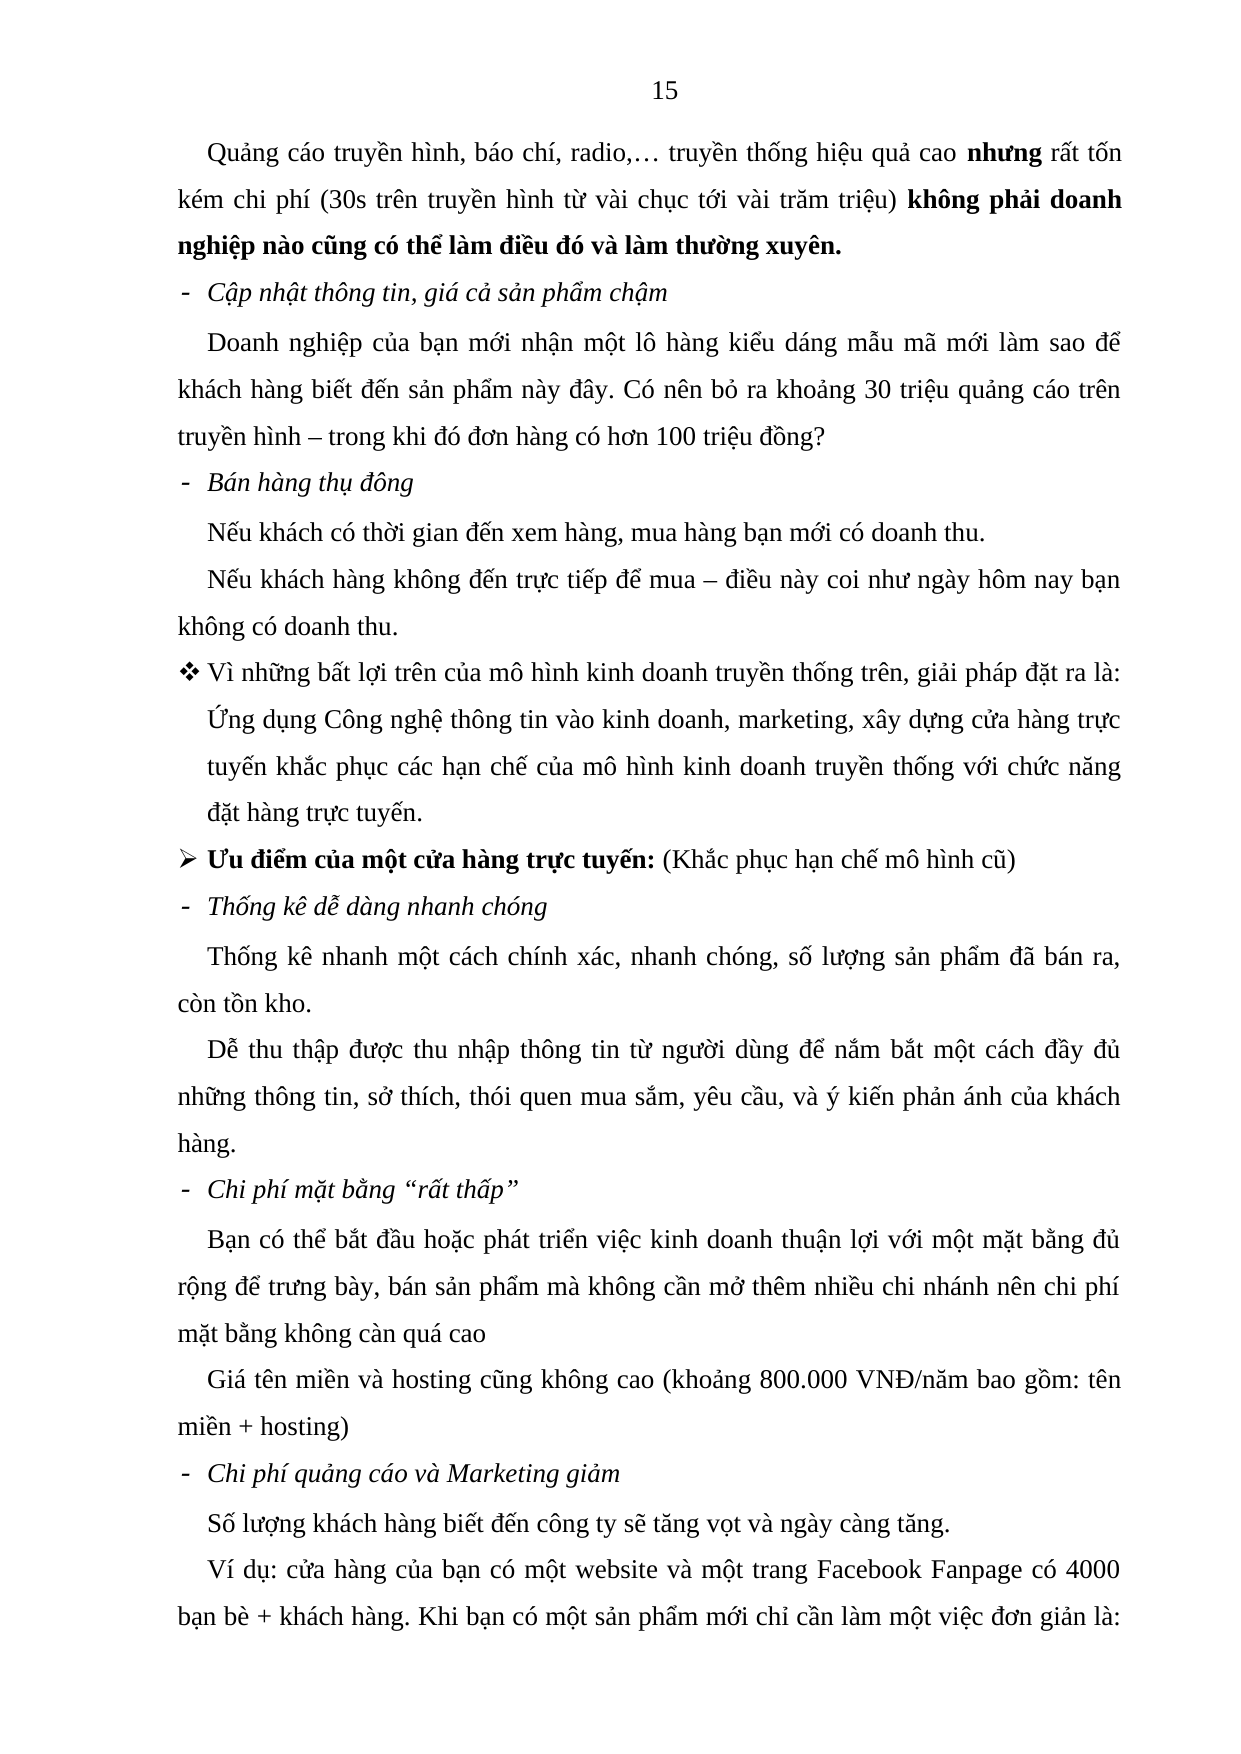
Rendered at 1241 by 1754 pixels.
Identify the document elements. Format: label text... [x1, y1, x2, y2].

text Dễ thu thập được thu nhập thông tin từ người dùng để nắm bắt một cách đầy đủ những thông tin, sở thích, thói quen mua sắm, yêu cầu, và ý kiến phản ánh của khách hàng. [177, 1033, 1122, 1158]
text Quảng cáo truyền hình, báo chí, radio,… truyền thống hiệu quả cao nhưng rất tốn kém chi phí (30s trên truyền hình từ vài chục tới vài trăm triệu) không phải doanh nghiệp nào cũng có thể làm điều đó và làm thường xuyên. [177, 136, 1122, 261]
list Cập nhật thông tin, giá cả sản phẩm chậm [177, 276, 1122, 309]
list Chi phí quảng cáo và Marketing giảm [177, 1457, 1122, 1490]
list Chi phí mặt bằng “rất thấp” [177, 1173, 1122, 1207]
text Giá tên miền và hosting cũng không cao (khoảng 800.000 VNĐ/năm bao gồm: tên miền + hosting) [177, 1363, 1122, 1441]
text Doanh nghiệp của bạn mới nhận một lô hàng kiểu dáng mẫu mã mới làm sao để khách hàng biết đến sản phẩm này đây. Có nên bỏ ra khoảng 30 triệu quảng cáo trên truyền hình – trong khi đó đơn hàng có hơn 100 triệu đồng? [177, 326, 1122, 451]
text Nếu khách hàng không đến trực tiếp để mua – điều này coi như ngày hôm nay bạn không có doanh thu. [177, 563, 1122, 641]
text Nếu khách có thời gian đến xem hàng, mua hàng bạn mới có doanh thu. [177, 516, 1122, 547]
text Thống kê nhanh một cách chính xác, nhanh chóng, số lượng sản phẩm đã bán ra, còn tồn kho. [177, 940, 1122, 1018]
list Vì những bất lợi trên của mô hình kinh doanh truyền thống trên, giải pháp đặt ra là: Ứng dụng Công nghệ thông tin vào kinh doanh, marketing, xây dựng cửa hàng trực tuyến khắc phục các hạn chế của mô hình kinh doanh truyền thống với chức năng đặt hàng trực tuyến. [177, 656, 1122, 828]
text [177, 1554, 1122, 1631]
text Bạn có thể bắt đầu hoặc phát triển việc kinh doanh thuận lợi với một mặt bằng đủ rộng để trưng bày, bán sản phẩm mà không cần mở thêm nhiều chi nhánh nên chi phí mặt bằng không càn quá cao [177, 1223, 1122, 1348]
list Bán hàng thụ đông [177, 466, 1122, 500]
list Thống kê dễ dàng nhanh chóng [177, 890, 1122, 923]
text Số lượng khách hàng biết đến công ty sẽ tăng vọt và ngày càng tăng. [177, 1507, 1122, 1538]
list Ưu điểm của một cửa hàng trực tuyến: (Khắc phục hạn chế mô hình cũ) [177, 843, 1122, 874]
